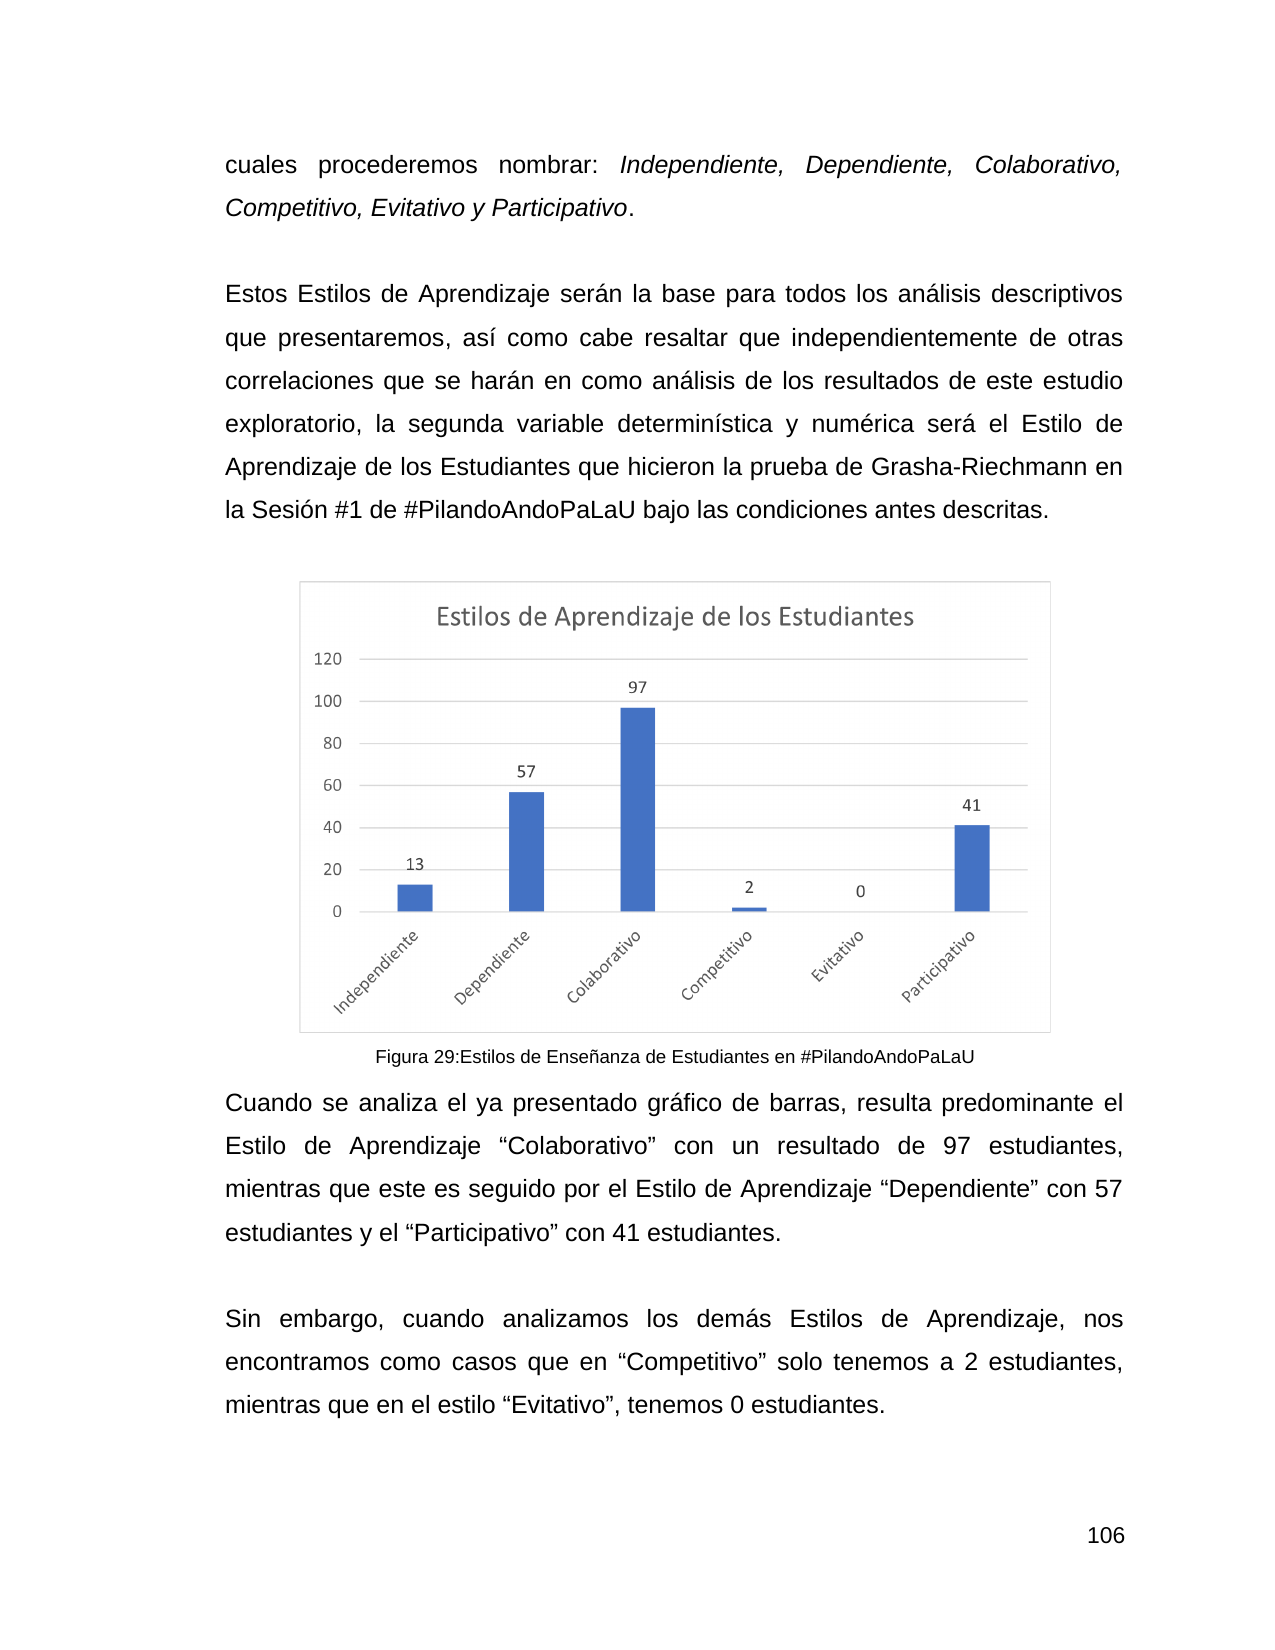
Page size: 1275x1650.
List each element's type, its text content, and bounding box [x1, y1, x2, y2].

text Sin embargo, cuando analizamos los demás Estilos de Aprendizaje, nos encontramos como casos que en “Competitivo” solo tenemos a 2 estudiantes, mientras que en el estilo “Evitativo”, tenemos 0 estudiantes. [225, 1304, 1125, 1419]
text Cuando se analiza el ya presentado gráfico de barras, resulta predominante el Estilo de Aprendizaje “Colaborativo” con un resultado de 97 estudiantes, mientras que este es seguido por el Estilo de Aprendizaje “Dependiente” con 57 estudiantes y el “Participativo” con 41 estudiantes. [225, 1088, 1125, 1246]
picture [299, 581, 1051, 1033]
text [225, 150, 1125, 222]
text Estos Estilos de Aprendizaje serán la base para todos los análisis descriptivos que presentaremos, así como cabe resaltar que independientemente de otras correlaciones que se harán en como análisis de los resultados de este estudio exploratorio, la segunda variable determinística y numérica será el Estilo de Aprendizaje de los Estudiantes que hicieron la prueba de Grasha-Riechmann en la Sesión #1 de #PilandoAndoPaLaU bajo las condiciones antes descritas. [225, 279, 1125, 524]
text Figura 29:Estilos de Enseñanza de Estudiantes en #PilandoAndoPaLaU [225, 1046, 1125, 1067]
